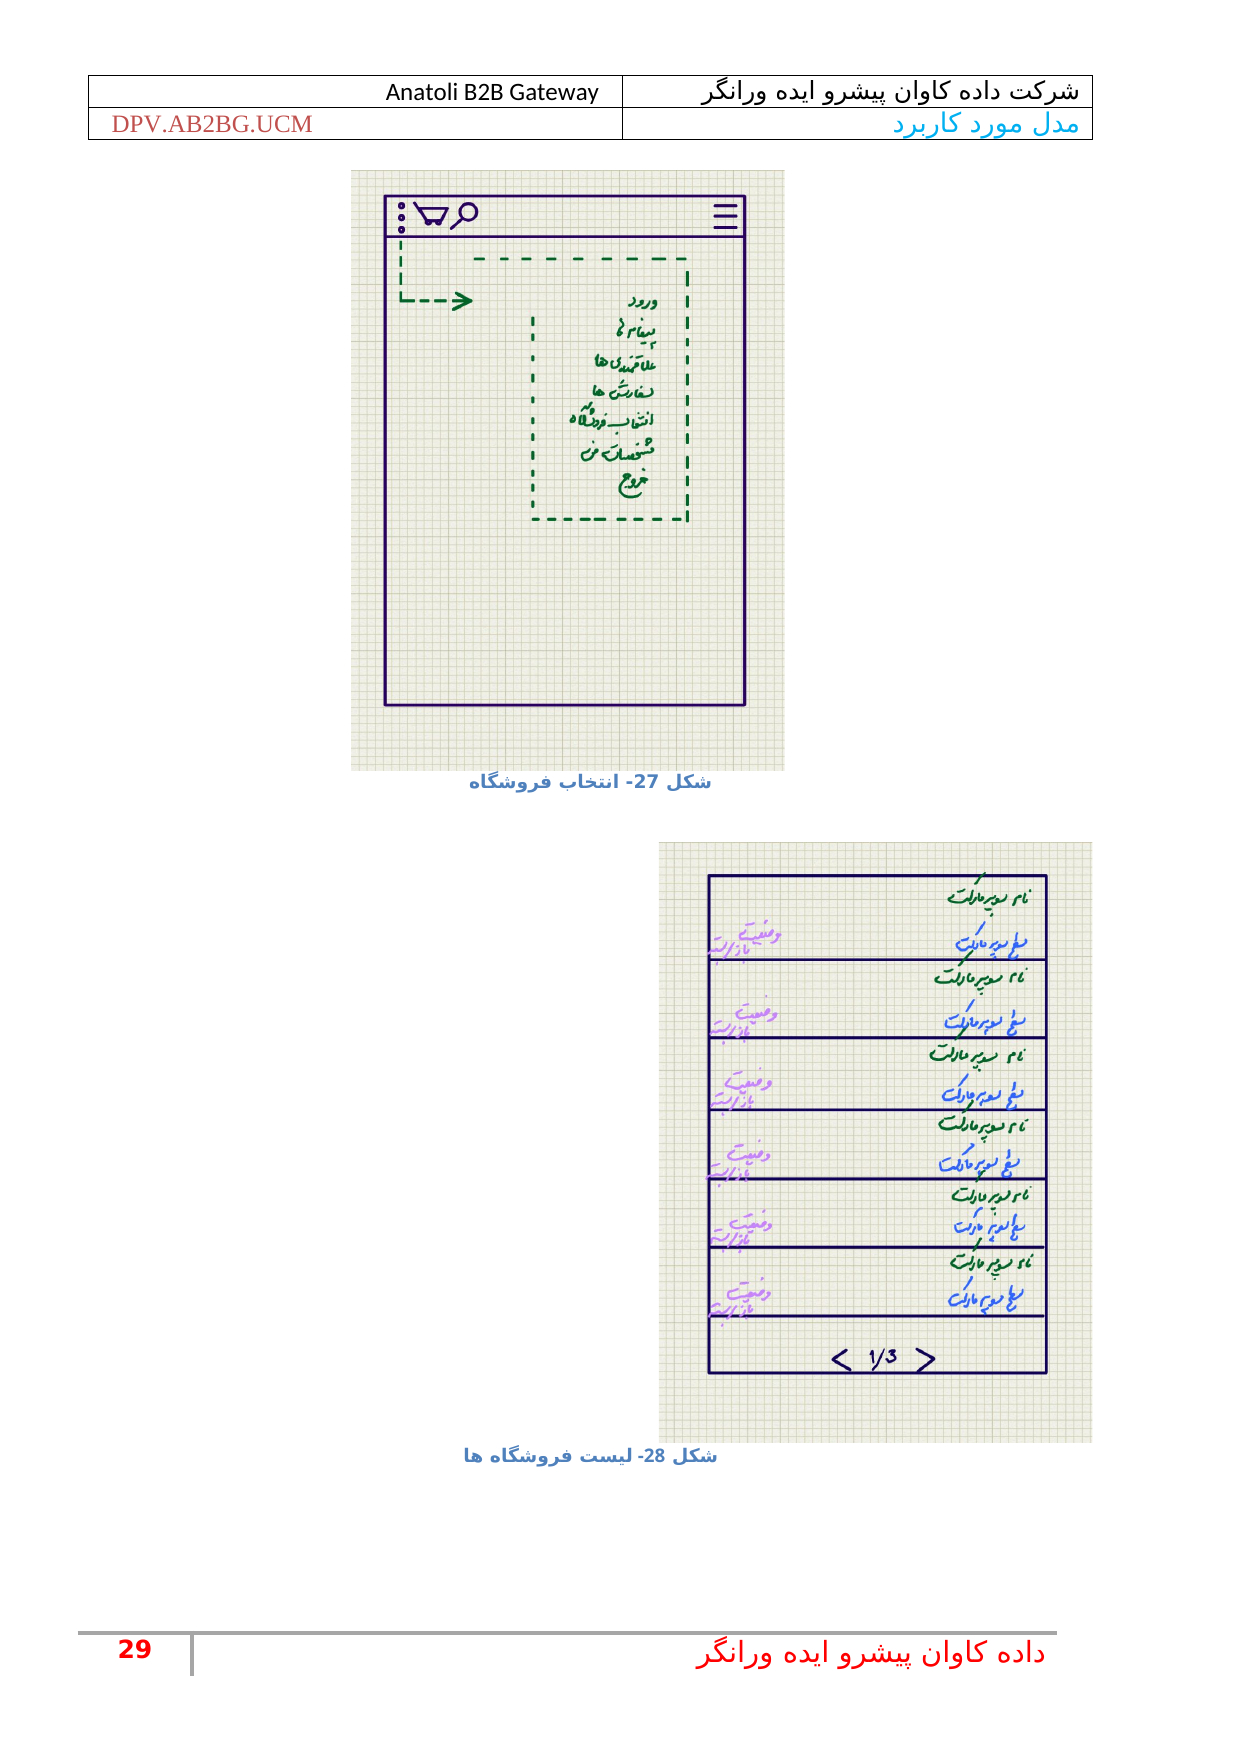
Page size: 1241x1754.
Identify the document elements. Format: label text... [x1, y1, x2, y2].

picture [658, 842, 1093, 1443]
picture [351, 170, 785, 771]
